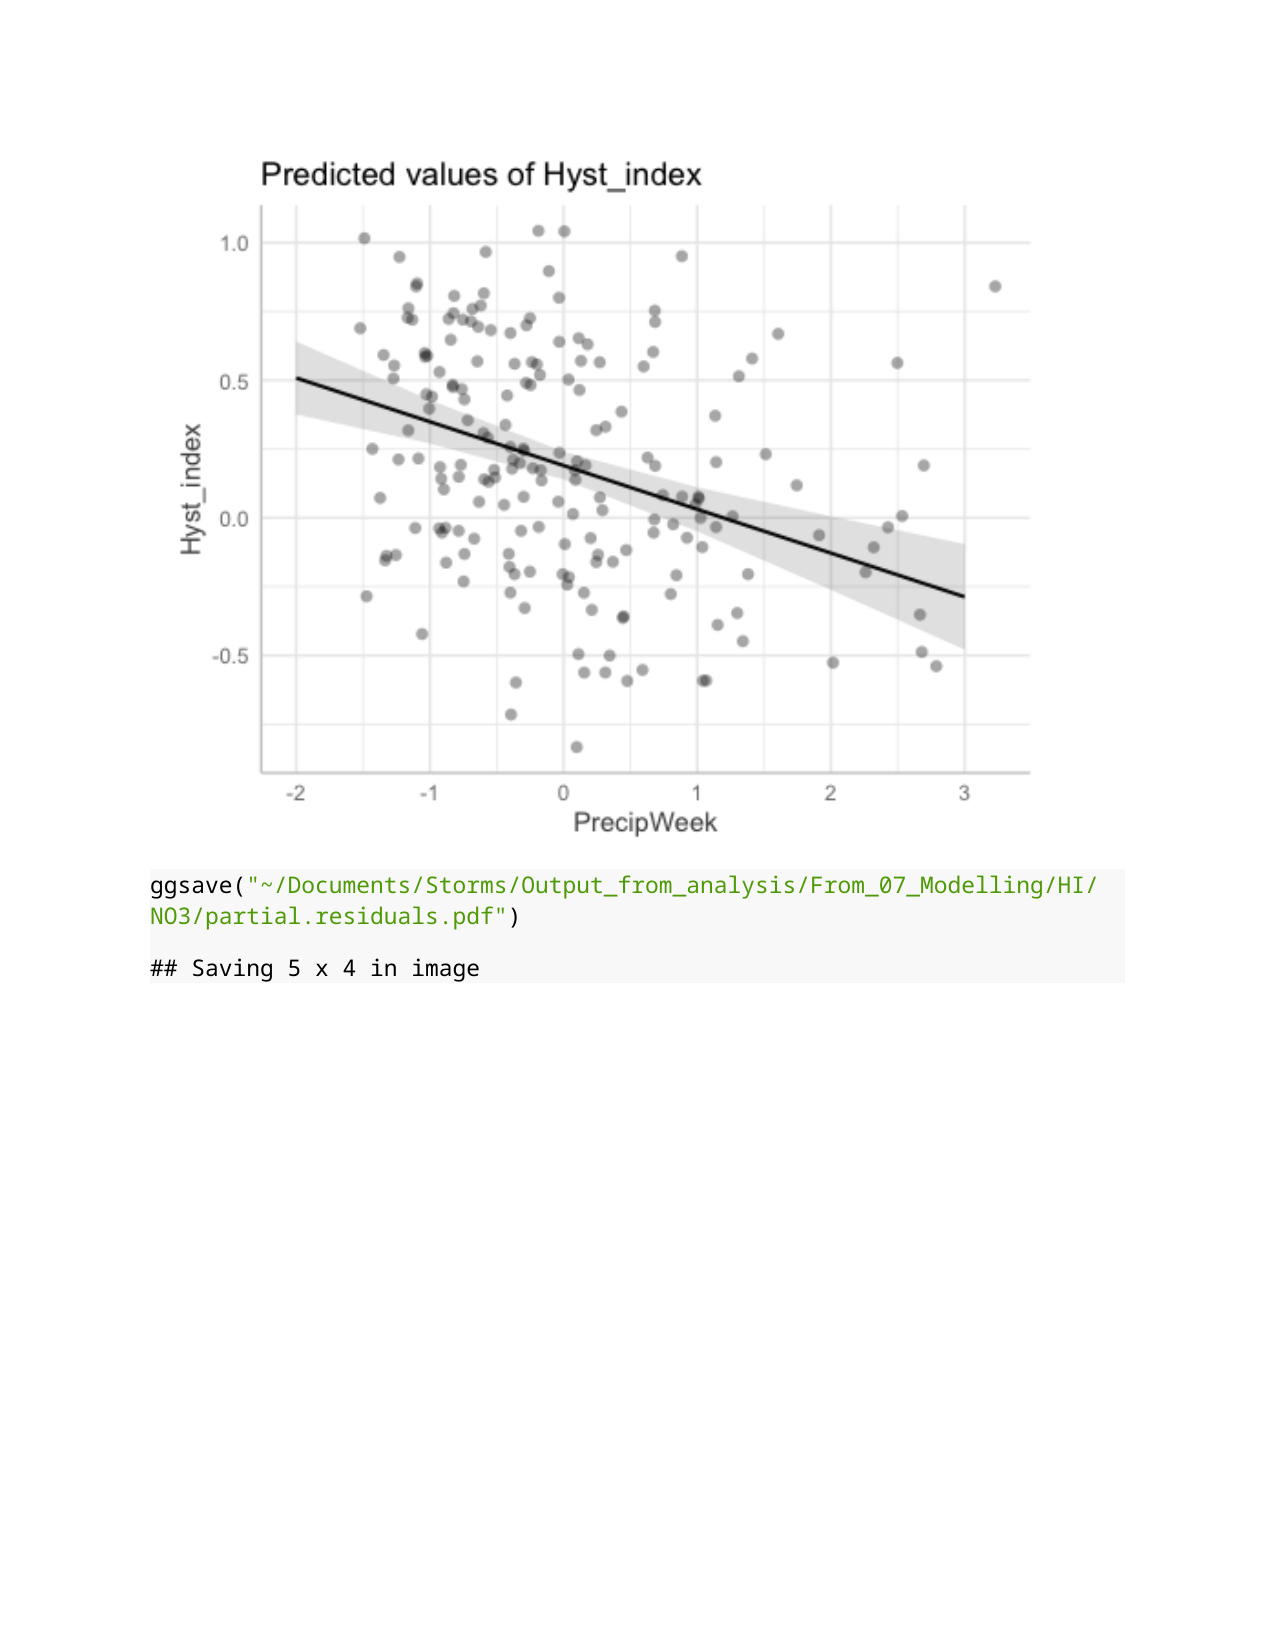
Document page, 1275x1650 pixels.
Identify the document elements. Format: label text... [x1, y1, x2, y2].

text ## Saving 5 x 4 in image [150, 952, 1125, 983]
picture [168, 150, 1044, 850]
text ggsave("~/Documents/Storms/Output_from_analysis/From_07_Modelling/HI/NO3/partial.residuals.pdf") [521, 869, 1125, 931]
